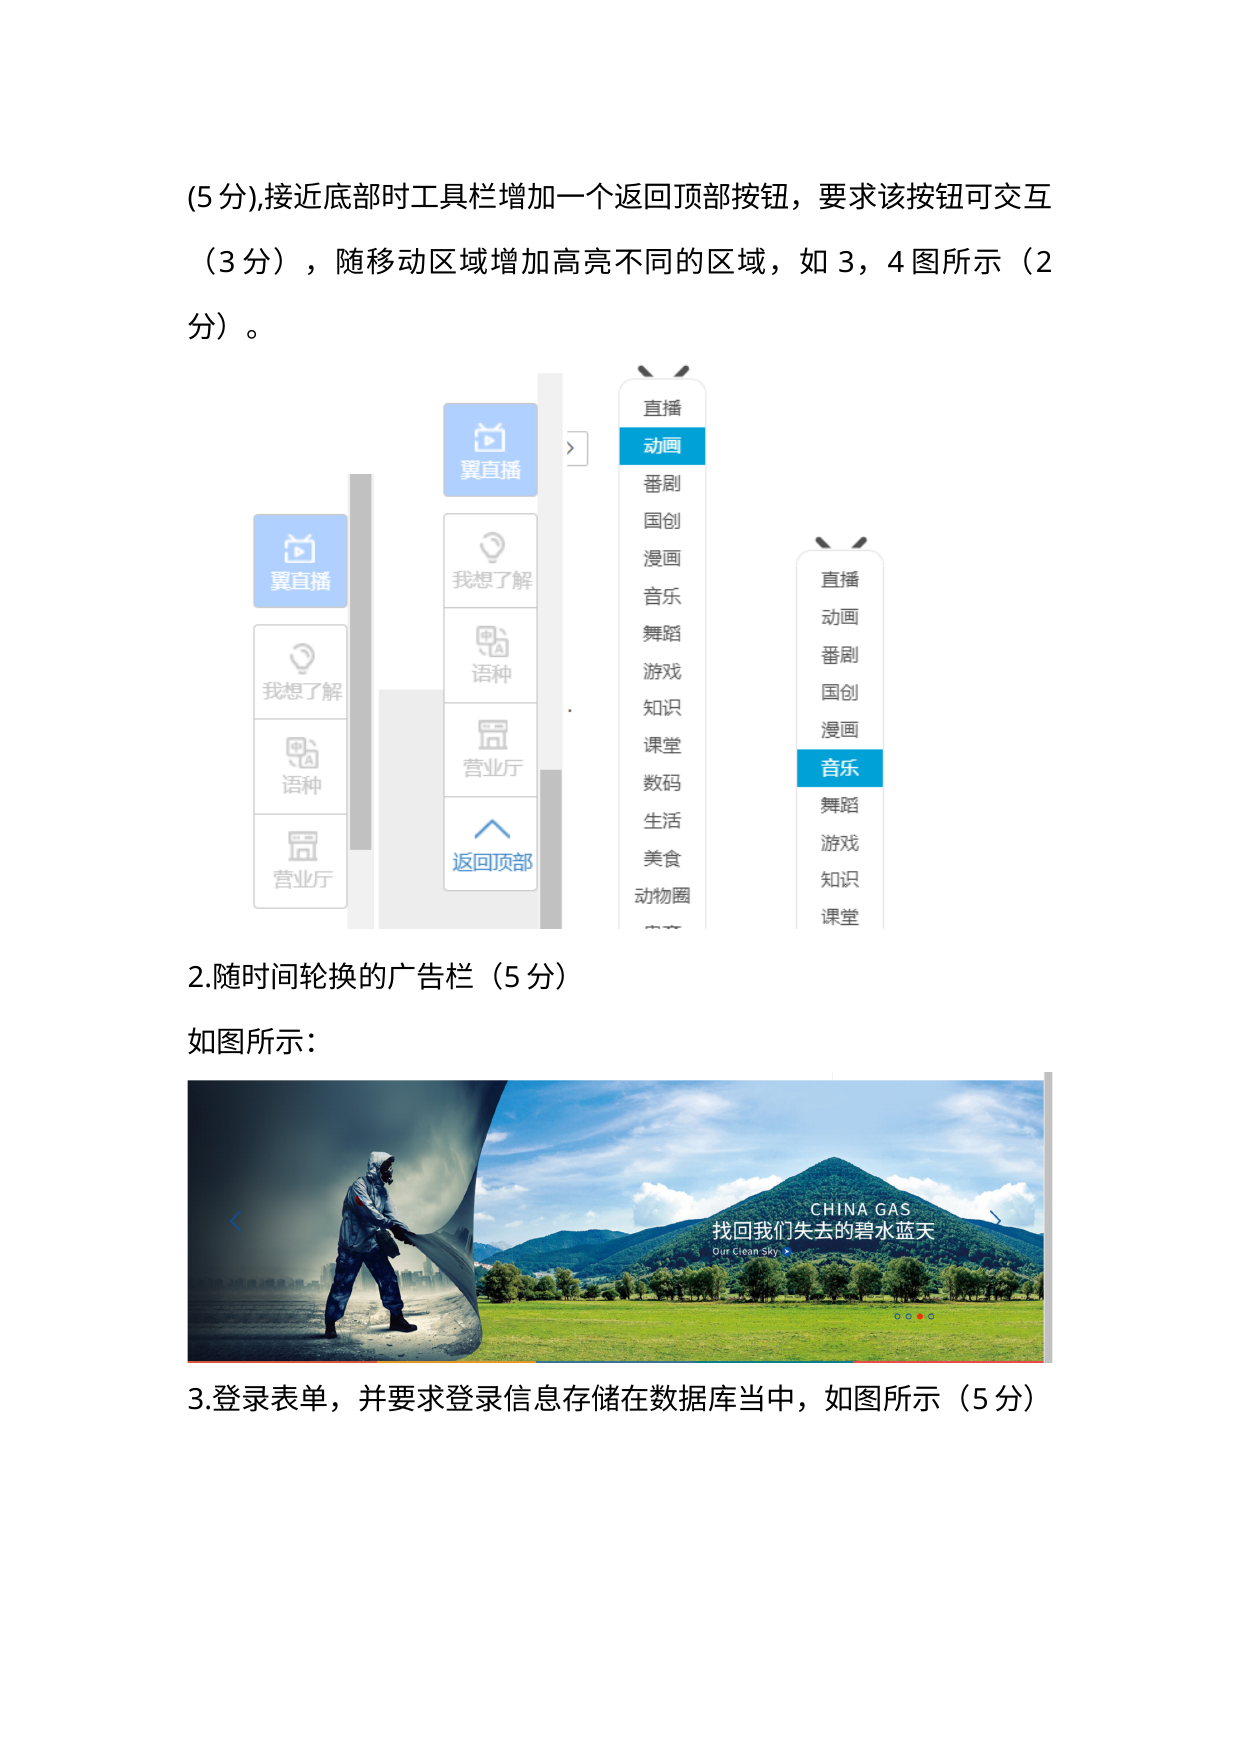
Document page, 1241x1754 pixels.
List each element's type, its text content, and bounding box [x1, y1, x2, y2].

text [187, 1364, 1053, 1429]
picture [378, 373, 563, 929]
picture [187, 474, 374, 929]
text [187, 162, 1053, 357]
picture [567, 357, 748, 929]
picture [187, 1072, 1053, 1363]
picture [752, 512, 955, 929]
text 2.随时间轮换的广告栏（5分） [187, 942, 1053, 1007]
text 如图所示： [187, 1007, 1053, 1072]
